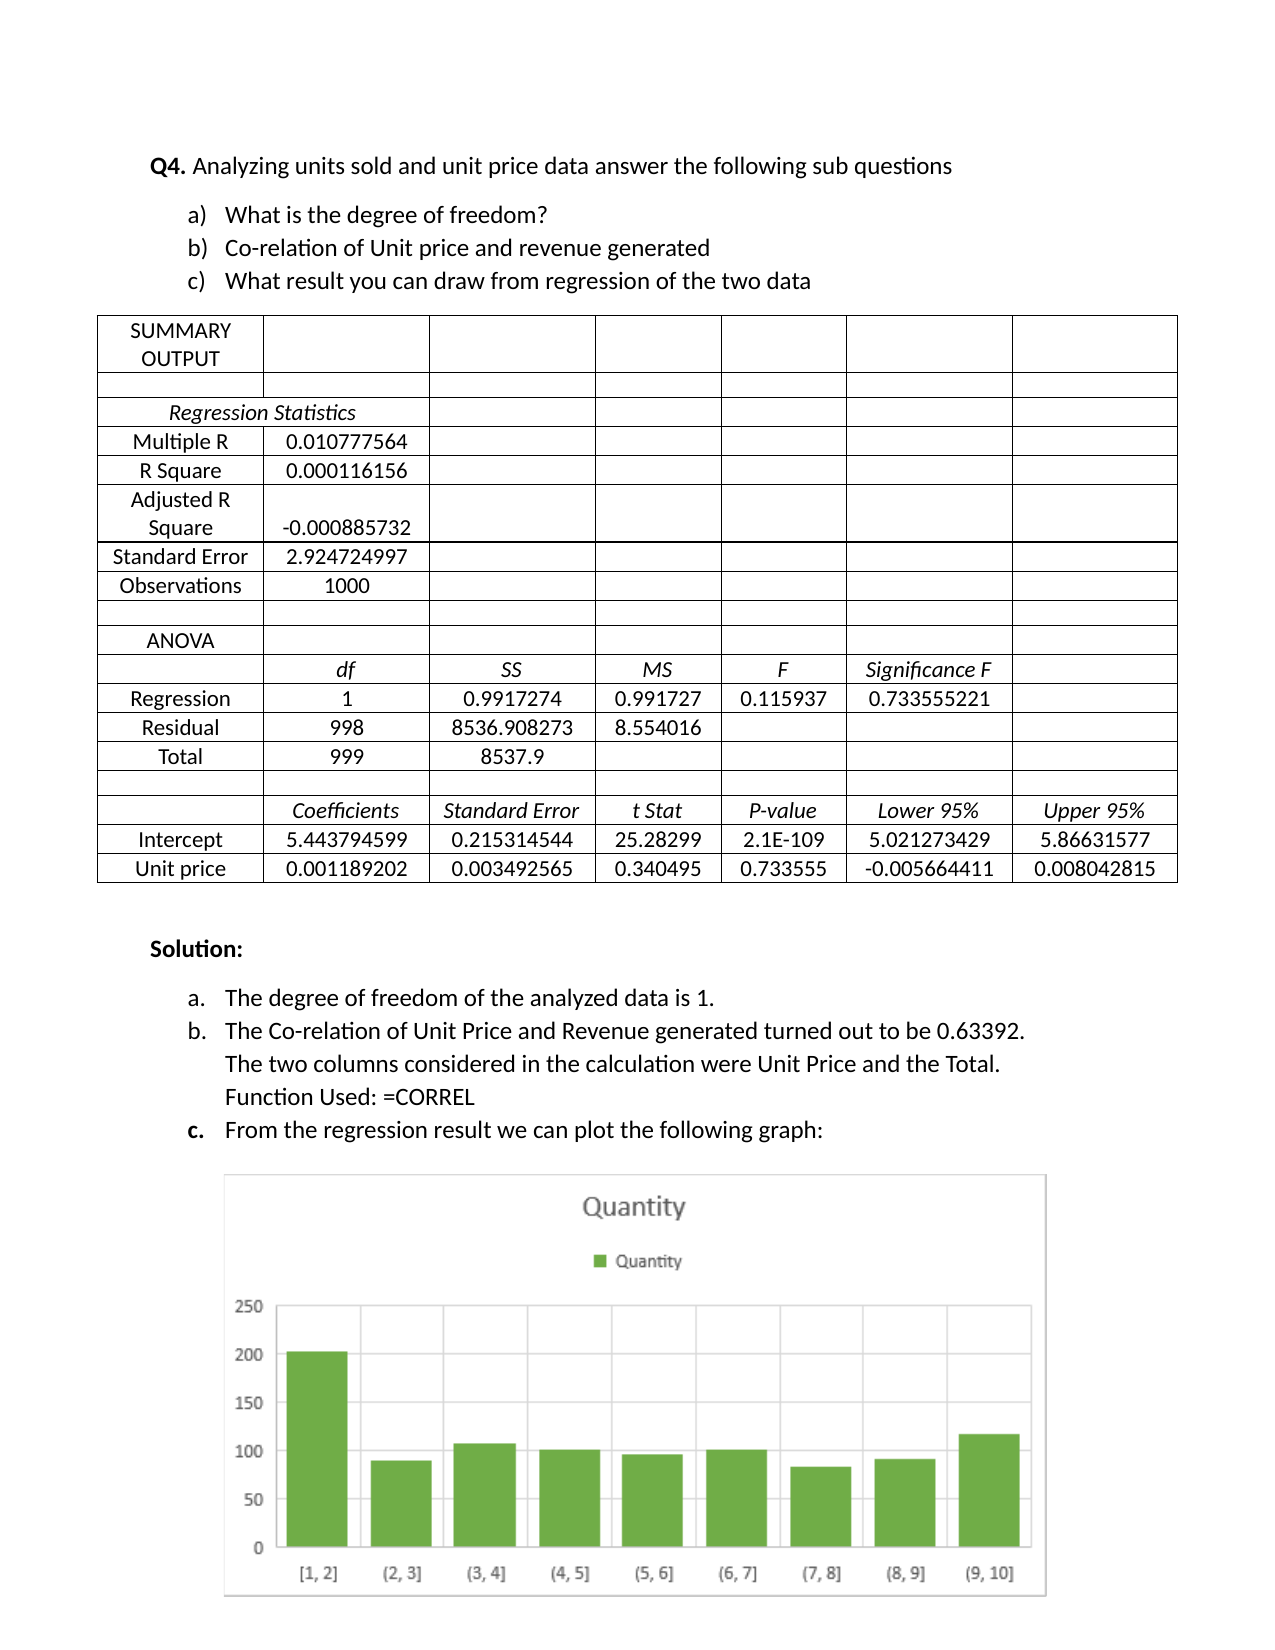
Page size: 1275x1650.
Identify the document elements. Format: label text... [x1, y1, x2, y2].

table_cell [430, 373, 595, 397]
table_cell [1013, 684, 1177, 712]
table_cell [722, 373, 846, 397]
table_cell 8537.9 [430, 742, 595, 770]
text Q4. Analyzing units sold and unit price data answer the following sub questions [150, 150, 1125, 181]
table_cell [1013, 742, 1177, 770]
table_cell [264, 771, 429, 795]
table_cell 0.001189202 [264, 854, 429, 882]
table_header [847, 316, 1012, 372]
table_cell [1013, 655, 1177, 683]
table_cell [596, 572, 721, 599]
list Function Used: =CORREL [225, 1081, 1125, 1112]
list The Co-relation of Unit Price and Revenue generated turned out to be 0.63392. [187, 1015, 1125, 1046]
table_cell [1013, 626, 1177, 654]
table_cell [430, 572, 595, 599]
table_cell [596, 543, 721, 571]
table_cell [1013, 485, 1177, 541]
table_cell [1013, 456, 1177, 484]
table_cell [1013, 713, 1177, 741]
table_cell Standard Error [98, 543, 263, 571]
table_cell [722, 485, 846, 541]
table_cell 0.008042815 [1013, 854, 1177, 882]
list From the regression result we can plot the following graph: [187, 1114, 1125, 1145]
table_cell [722, 742, 846, 770]
table_cell 0.991727 [596, 684, 721, 712]
table_cell [722, 771, 846, 795]
table_cell [430, 771, 595, 795]
table_cell [264, 626, 429, 654]
table_cell [847, 626, 1012, 654]
table_cell [264, 601, 429, 625]
table_cell [847, 427, 1012, 455]
table_cell -0.000885732 [264, 485, 429, 541]
table_cell Standard Error [430, 796, 595, 824]
table_cell 1 [264, 684, 429, 712]
table_cell [1013, 427, 1177, 455]
table_cell [847, 771, 1012, 795]
table_cell 8536.908273 [430, 713, 595, 741]
table_cell Significance F [847, 655, 1012, 683]
table_cell [98, 771, 263, 795]
table_header [1013, 316, 1177, 372]
table_cell 2.924724997 [264, 543, 429, 571]
table_cell [596, 427, 721, 455]
table_cell [430, 398, 595, 426]
picture [223, 1174, 1048, 1598]
table_cell 0.733555 [722, 854, 846, 882]
table_cell [596, 626, 721, 654]
table_header [596, 316, 721, 372]
table_cell 0.9917274 [430, 684, 595, 712]
table_cell [847, 742, 1012, 770]
table_cell SS [430, 655, 595, 683]
table_cell [1013, 601, 1177, 625]
table_cell 1000 [264, 572, 429, 599]
table_cell ANOVA [98, 626, 263, 654]
table_cell [98, 655, 263, 683]
table_cell 0.215314544 [430, 825, 595, 853]
table_cell 2.1E-109 [722, 825, 846, 853]
table_cell [430, 626, 595, 654]
table_cell Total [98, 742, 263, 770]
table_cell 0.003492565 [430, 854, 595, 882]
table_cell t Stat [596, 796, 721, 824]
table_cell 5.021273429 [847, 825, 1012, 853]
table_header [430, 316, 595, 372]
table_cell [596, 398, 721, 426]
table_cell [722, 626, 846, 654]
table_cell [722, 713, 846, 741]
table_cell [847, 398, 1012, 426]
list What is the degree of freedom? [187, 199, 1125, 230]
table_cell [847, 713, 1012, 741]
table_cell [847, 373, 1012, 397]
table_cell F [722, 655, 846, 683]
table_cell [430, 543, 595, 571]
table_cell 8.554016 [596, 713, 721, 741]
table_cell [596, 456, 721, 484]
table_cell [430, 456, 595, 484]
table_cell 5.443794599 [264, 825, 429, 853]
table_cell 5.86631577 [1013, 825, 1177, 853]
table_cell [722, 398, 846, 426]
table_cell [430, 427, 595, 455]
table_cell Regression [98, 684, 263, 712]
table_cell Adjusted R Square [98, 485, 263, 541]
table_cell [847, 572, 1012, 599]
table_cell [722, 572, 846, 599]
table_cell 0.340495 [596, 854, 721, 882]
table_cell [722, 543, 846, 571]
table_cell [430, 485, 595, 541]
table_cell MS [596, 655, 721, 683]
table_cell [596, 373, 721, 397]
table_cell [98, 601, 263, 625]
table_cell [847, 543, 1012, 571]
table_cell [722, 601, 846, 625]
list The degree of freedom of the analyzed data is 1. [187, 982, 1125, 1013]
table_cell [1013, 771, 1177, 795]
table_cell 25.28299 [596, 825, 721, 853]
table_header [264, 316, 429, 372]
list The two columns considered in the calculation were Unit Price and the Total. [225, 1048, 1125, 1079]
table_cell 0.115937 [722, 684, 846, 712]
table_cell [1013, 373, 1177, 397]
table_cell Multiple R [98, 427, 263, 455]
table_cell [722, 427, 846, 455]
table_cell Intercept [98, 825, 263, 853]
table_cell Residual [98, 713, 263, 741]
table_cell [596, 771, 721, 795]
list Co-relation of Unit price and revenue generated [187, 232, 1125, 263]
table_cell -0.005664411 [847, 854, 1012, 882]
table_cell Unit price [98, 854, 263, 882]
table_cell [98, 373, 263, 397]
table_cell 0.000116156 [264, 456, 429, 484]
table_cell [1013, 543, 1177, 571]
list What result you can draw from regression of the two data [187, 265, 1125, 296]
table_cell [847, 456, 1012, 484]
table_cell P-value [722, 796, 846, 824]
table_cell [596, 485, 721, 541]
table_cell [722, 456, 846, 484]
table_cell Regression Statistics [98, 398, 429, 426]
table_cell [1013, 572, 1177, 599]
table_cell Observations [98, 572, 263, 599]
table_header [722, 316, 846, 372]
table_cell 0.733555221 [847, 684, 1012, 712]
table_cell [596, 742, 721, 770]
table_cell [847, 601, 1012, 625]
table_cell Coefficients [264, 796, 429, 824]
table_cell df [264, 655, 429, 683]
table_cell [264, 373, 429, 397]
table_cell [596, 601, 721, 625]
table_cell R Square [98, 456, 263, 484]
table_cell 998 [264, 713, 429, 741]
table_cell Upper 95% [1013, 796, 1177, 824]
table_cell [847, 485, 1012, 541]
table_cell [430, 601, 595, 625]
table_cell Lower 95% [847, 796, 1012, 824]
table_cell [1013, 398, 1177, 426]
table_cell 0.010777564 [264, 427, 429, 455]
table_cell [98, 796, 263, 824]
table_cell 999 [264, 742, 429, 770]
text Solution: [150, 933, 1125, 963]
table_header SUMMARY OUTPUT [98, 316, 263, 372]
